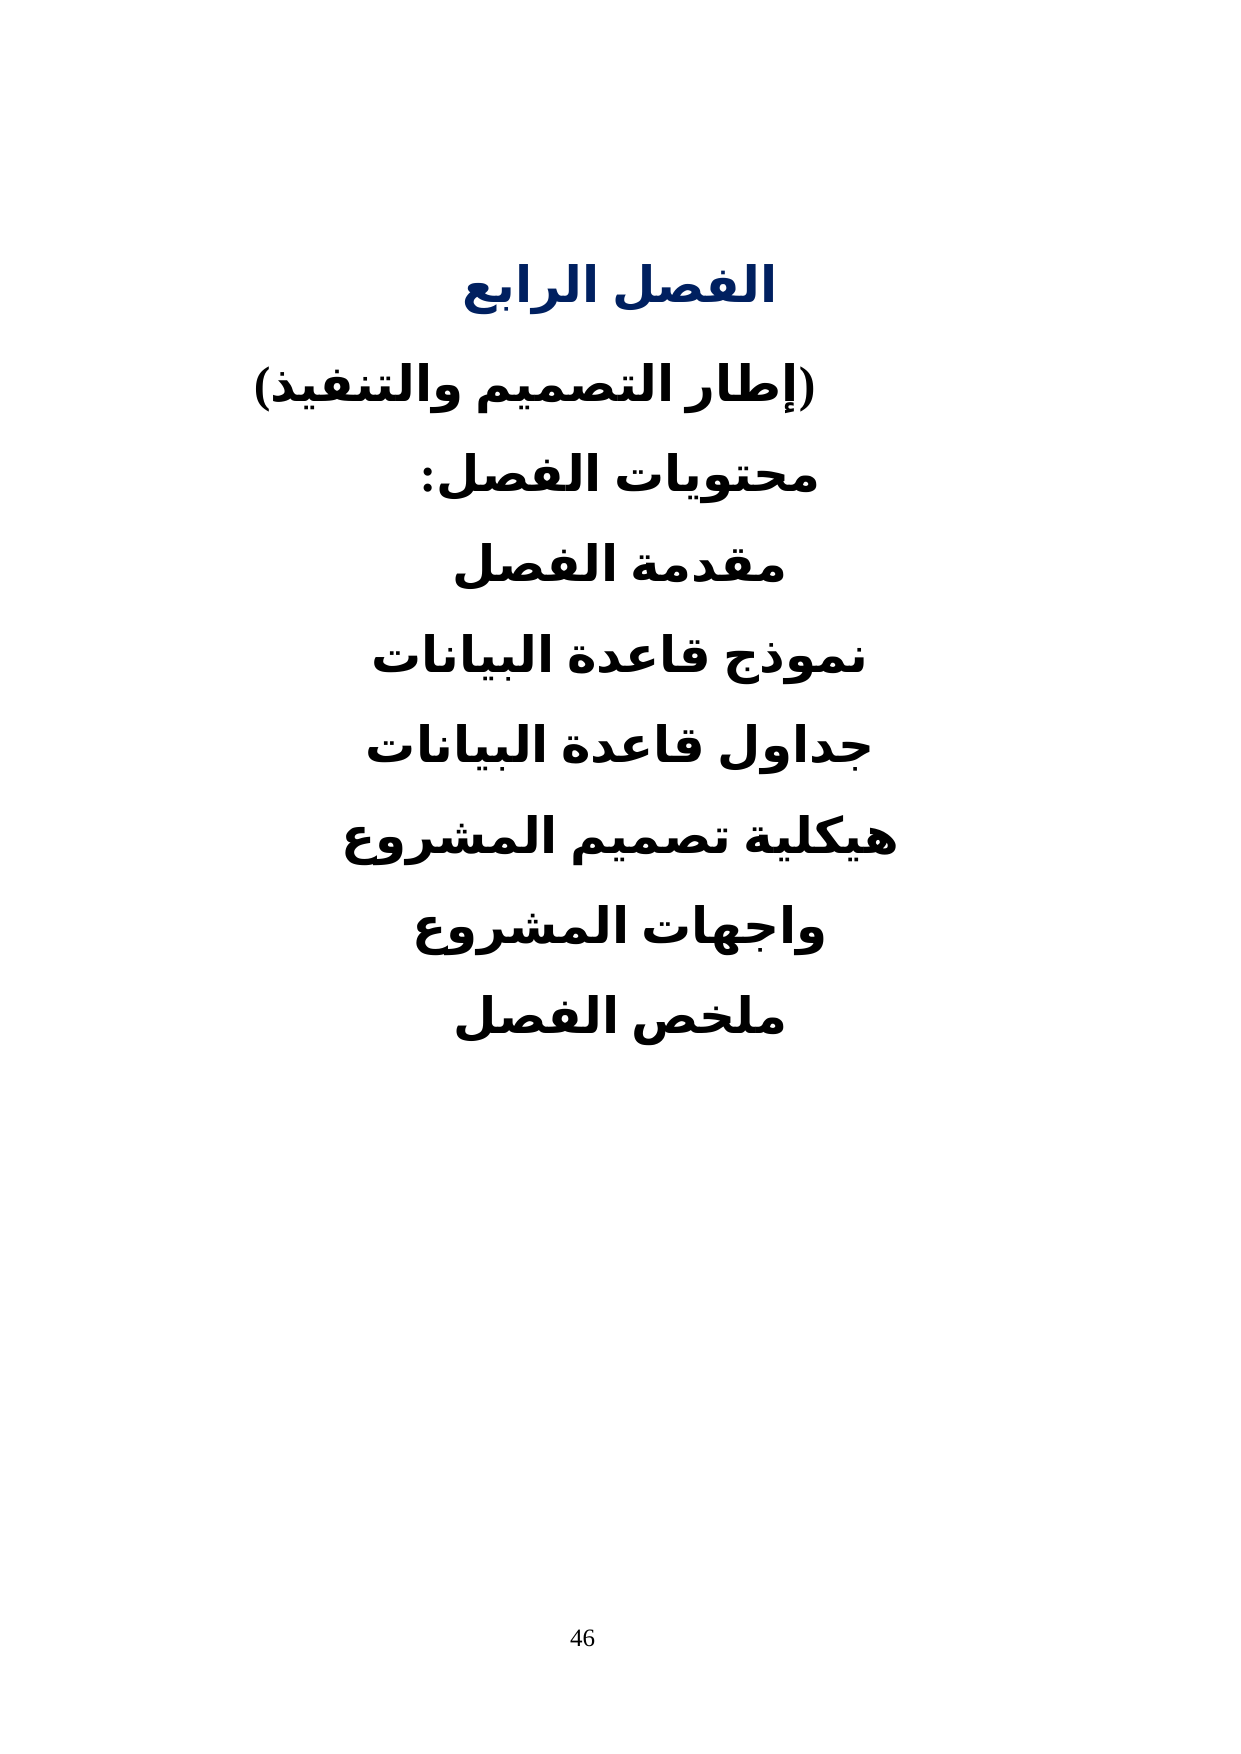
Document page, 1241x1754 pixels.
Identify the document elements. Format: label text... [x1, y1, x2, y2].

text جداول قاعدة البيانات [187, 716, 1053, 773]
text هيكلية تصميم المشروع [187, 806, 1053, 864]
subtitle الفصل الرابع [187, 256, 1053, 313]
text محتويات الفصل: [187, 445, 1053, 502]
text مقدمة الفصل [187, 535, 1053, 593]
text نموذج قاعدة البيانات [187, 626, 1053, 683]
text ملخص الفصل [187, 987, 1053, 1045]
text واجهات المشروع [187, 897, 1053, 954]
list (إطار التصميم والتنفيذ) [187, 354, 978, 412]
